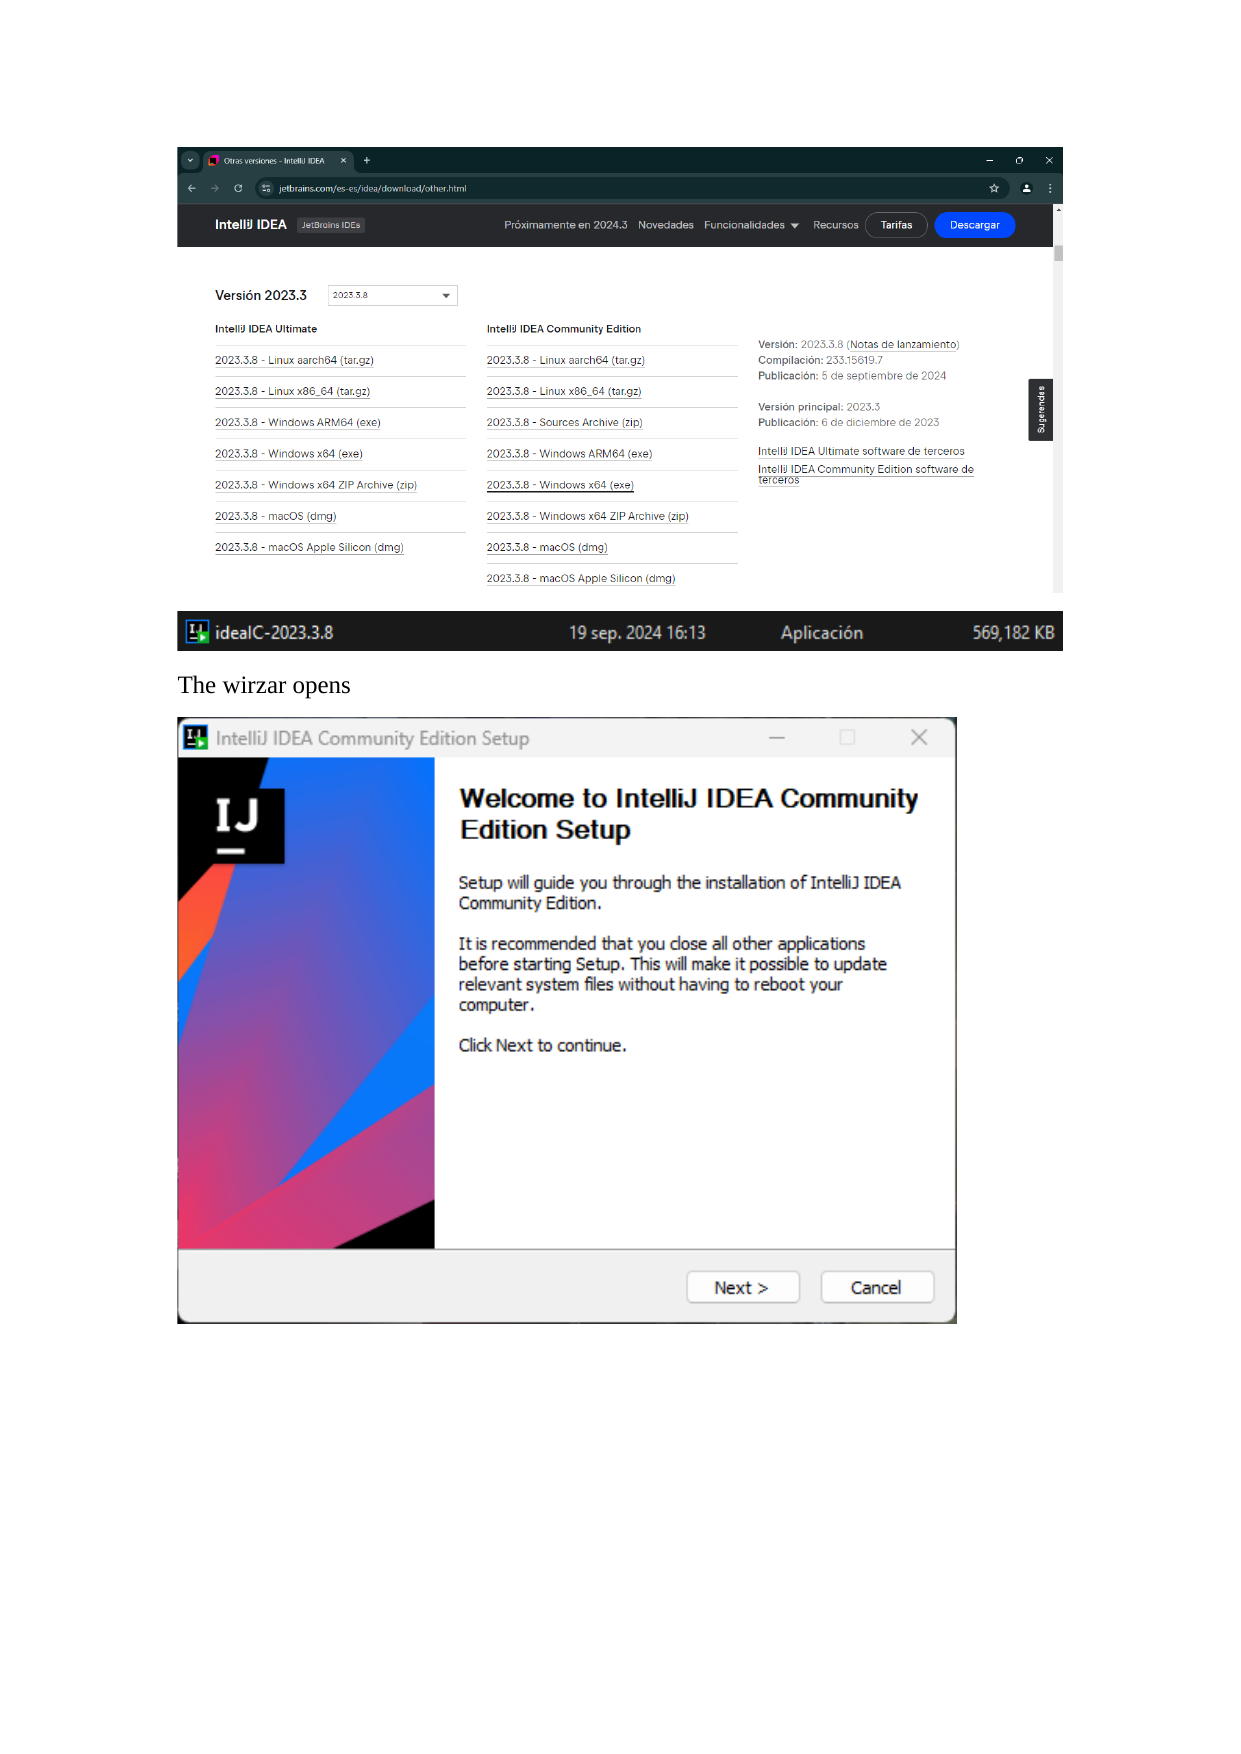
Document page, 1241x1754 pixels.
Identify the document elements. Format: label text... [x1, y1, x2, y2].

text The wirzar opens [177, 670, 1063, 698]
picture [177, 717, 957, 1324]
picture [177, 147, 1063, 593]
picture [177, 611, 1063, 651]
